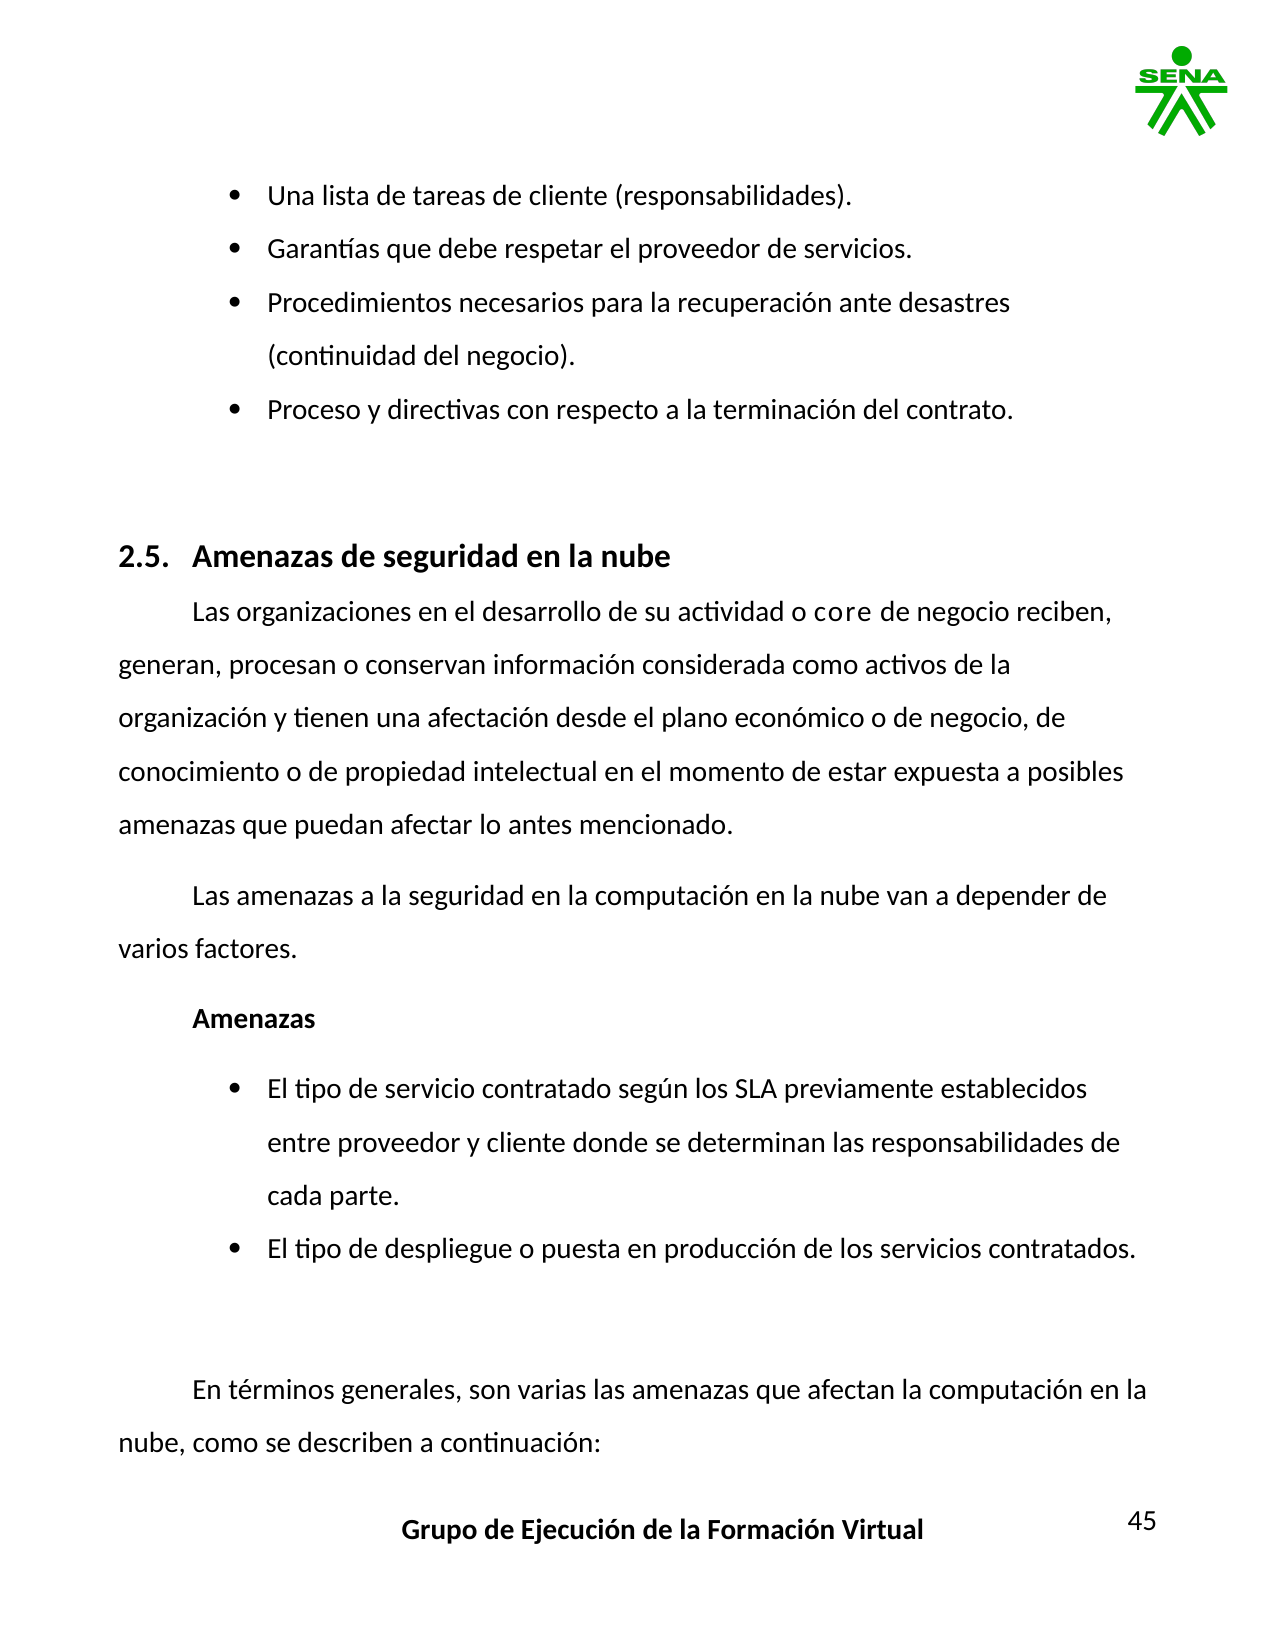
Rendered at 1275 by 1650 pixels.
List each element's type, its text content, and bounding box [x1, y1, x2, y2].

list Procedimientos necesarios para la recuperación ante desastres (continuidad del negocio). [229, 284, 1157, 373]
picture [1135, 46, 1228, 136]
list Una lista de tareas de cliente (responsabilidades). [229, 177, 1157, 213]
list Garantías que debe respetar el proveedor de servicios. [229, 231, 1157, 266]
subtitle Amenazas de seguridad en la nube [118, 535, 1157, 576]
list Proceso y directivas con respecto a la terminación del contrato. [229, 391, 1157, 427]
list El tipo de despliegue o puesta en producción de los servicios contratados. [229, 1231, 1157, 1266]
text En términos generales, son varias las amenazas que afectan la computación en la nube, como se describen a continuación: [118, 1371, 1157, 1460]
list El tipo de servicio contratado según los SLA previamente establecidos entre proveedor y cliente donde se determinan las responsabilidades de cada parte. [229, 1070, 1157, 1213]
text Las organizaciones en el desarrollo de su actividad o core de negocio reciben, generan, procesan o conservan información considerada como activos de la organización y tienen una afectación desde el plano económico o de negocio, de conocimiento o de propiedad intelectual en el momento de estar expuesta a posibles amenazas que puedan afectar lo antes mencionado. [118, 593, 1157, 842]
text Las amenazas a la seguridad en la computación en la nube van a depender de varios factores. [118, 877, 1157, 966]
text Amenazas [118, 1000, 1157, 1036]
